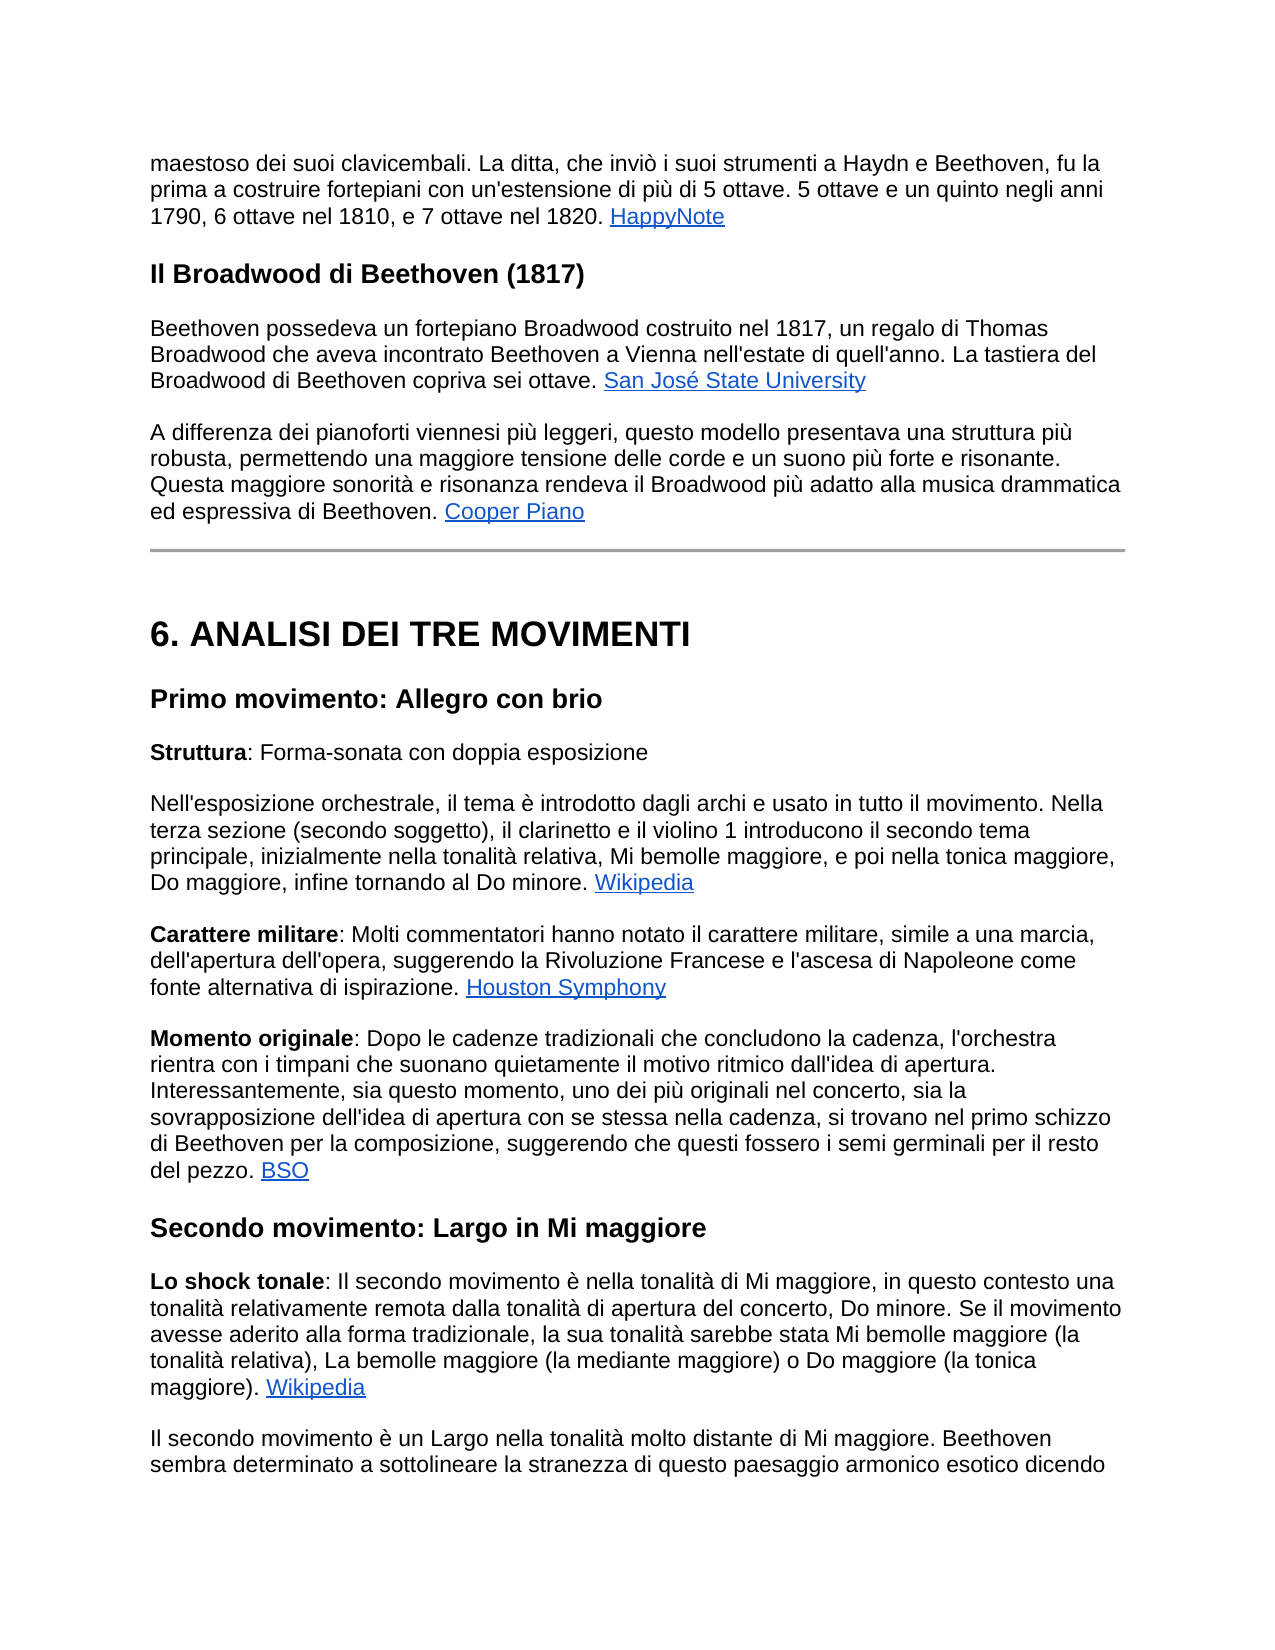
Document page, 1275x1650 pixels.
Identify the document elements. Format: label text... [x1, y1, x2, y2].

subtitle Secondo movimento: Largo in Mi maggiore [150, 1212, 1125, 1243]
text Nell'esposizione orchestrale, il tema è introdotto dagli archi e usato in tutto il movimento. Nella terza sezione (secondo soggetto), il clarinetto e il violino 1 introducono il secondo tema principale, inizialmente nella tonalità relativa, Mi bemolle maggiore, e poi nella tonica maggiore, Do maggiore, infine tornando al Do minore. Wikipedia [150, 790, 1125, 896]
text Lo shock tonale: Il secondo movimento è nella tonalità di Mi maggiore, in questo contesto una tonalità relativamente remota dalla tonalità di apertura del concerto, Do minore. Se il movimento avesse aderito alla forma tradizionale, la sua tonalità sarebbe stata Mi bemolle maggiore (la tonalità relativa), La bemolle maggiore (la mediante maggiore) o Do maggiore (la tonica maggiore). Wikipedia [150, 1268, 1125, 1400]
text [150, 150, 1125, 229]
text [150, 1425, 1125, 1478]
subtitle 6. ANALISI DEI TRE MOVIMENTI [150, 613, 1125, 653]
text Beethoven possedeva un fortepiano Broadwood costruito nel 1817, un regalo di Thomas Broadwood che aveva incontrato Beethoven a Vienna nell'estate di quell'anno. La tastiera del Broadwood di Beethoven copriva sei ottave. San José State University [150, 314, 1125, 393]
text Carattere militare: Molti commentatori hanno notato il carattere militare, simile a una marcia, dell'apertura dell'opera, suggerendo la Rivoluzione Francese e l'ascesa di Napoleone come fonte alternativa di ispirazione. Houston Symphony [150, 921, 1125, 1000]
text Struttura: Forma-sonata con doppia esposizione [150, 739, 1125, 765]
subtitle Primo movimento: Allegro con brio [150, 683, 1125, 714]
subtitle Il Broadwood di Beethoven (1817) [150, 258, 1125, 289]
text A differenza dei pianoforti viennesi più leggeri, questo modello presentava una struttura più robusta, permettendo una maggiore tensione delle corde e un suono più forte e risonante. Questa maggiore sonorità e risonanza rendeva il Broadwood più adatto alla musica drammatica ed espressiva di Beethoven. Cooper Piano [150, 418, 1125, 524]
text Momento originale: Dopo le cadenze tradizionali che concludono la cadenza, l'orchestra rientra con i timpani che suonano quietamente il motivo ritmico dall'idea di apertura. Interessantemente, sia questo momento, uno dei più originali nel concerto, sia la sovrapposizione dell'idea di apertura con se stessa nella cadenza, si trovano nel primo schizzo di Beethoven per la composizione, suggerendo che questi fossero i semi germinali per il resto del pezzo. BSO [150, 1025, 1125, 1183]
